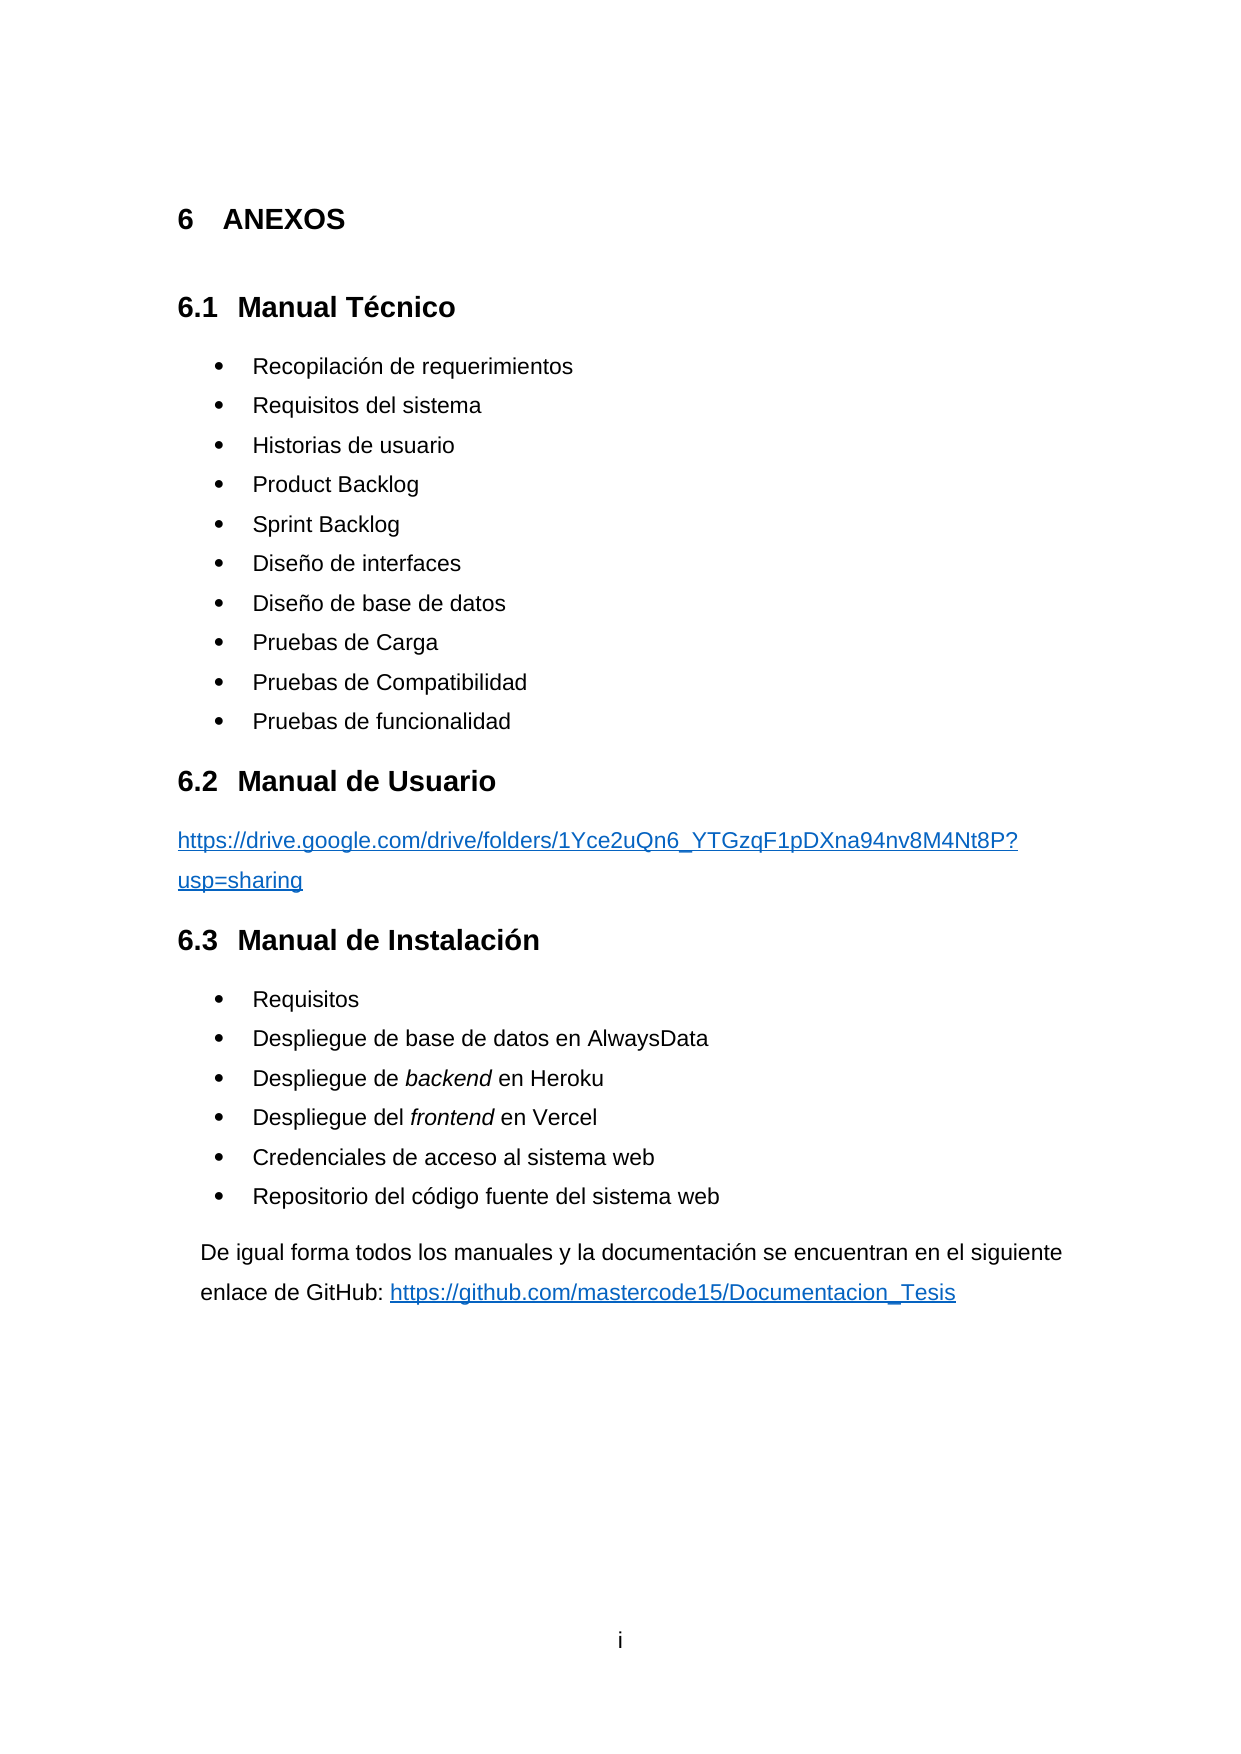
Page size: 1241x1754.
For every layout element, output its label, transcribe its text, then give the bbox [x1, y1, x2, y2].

subtitle Manual de Instalación [177, 923, 1063, 956]
list Pruebas de Compatibilidad [215, 669, 1063, 695]
subtitle Manual Técnico [177, 290, 1063, 323]
list Requisitos [215, 986, 1063, 1012]
list Despliegue de backend en Heroku [215, 1064, 1063, 1091]
list Requisitos del sistema [215, 392, 1063, 419]
list Historias de usuario [215, 432, 1063, 458]
list Despliegue de base de datos en AlwaysData [215, 1025, 1063, 1051]
list Pruebas de Carga [215, 629, 1063, 656]
list Product Backlog [215, 471, 1063, 498]
text https://drive.google.com/drive/folders/1Yce2uQn6_YTGzqF1pDXna94nv8M4Nt8P?usp=sharing [177, 827, 1063, 893]
list Credenciales de acceso al sistema web [215, 1143, 1063, 1170]
list Pruebas de funcionalidad [215, 708, 1063, 734]
list Sprint Backlog [215, 511, 1063, 537]
list Diseño de interfaces [215, 550, 1063, 577]
list Despliegue del frontend en Vercel [215, 1104, 1063, 1130]
subtitle ANEXOS [177, 202, 1063, 236]
text De igual forma todos los manuales y la documentación se encuentran en el siguiente enlace de GitHub: https://github.com/mastercode15/Documentacion_Tesis [200, 1239, 1063, 1305]
subtitle Manual de Usuario [177, 764, 1063, 798]
list Recopilación de requerimientos [215, 353, 1063, 379]
list Repositorio del código fuente del sistema web [215, 1183, 1063, 1209]
list Diseño de base de datos [215, 590, 1063, 616]
